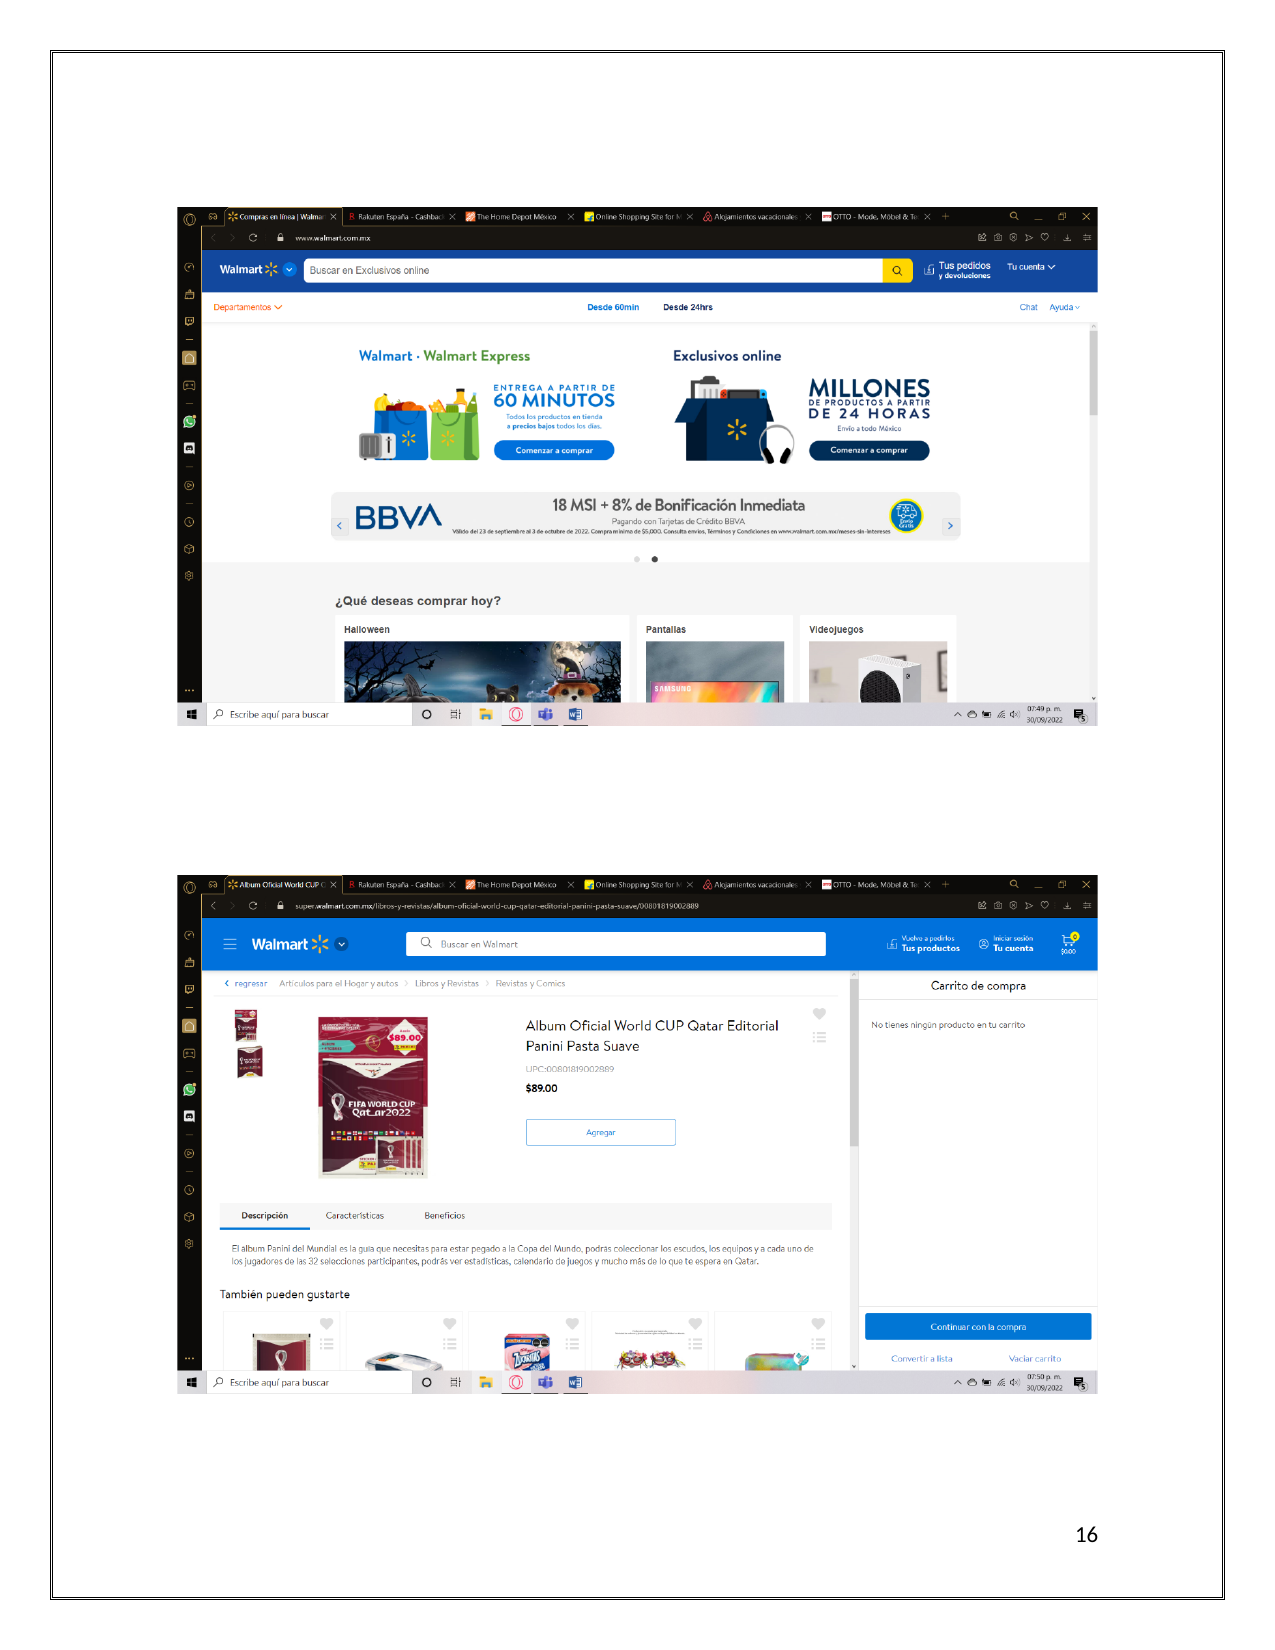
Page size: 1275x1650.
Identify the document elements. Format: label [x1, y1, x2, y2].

picture [177, 207, 1098, 726]
picture [177, 875, 1098, 1394]
